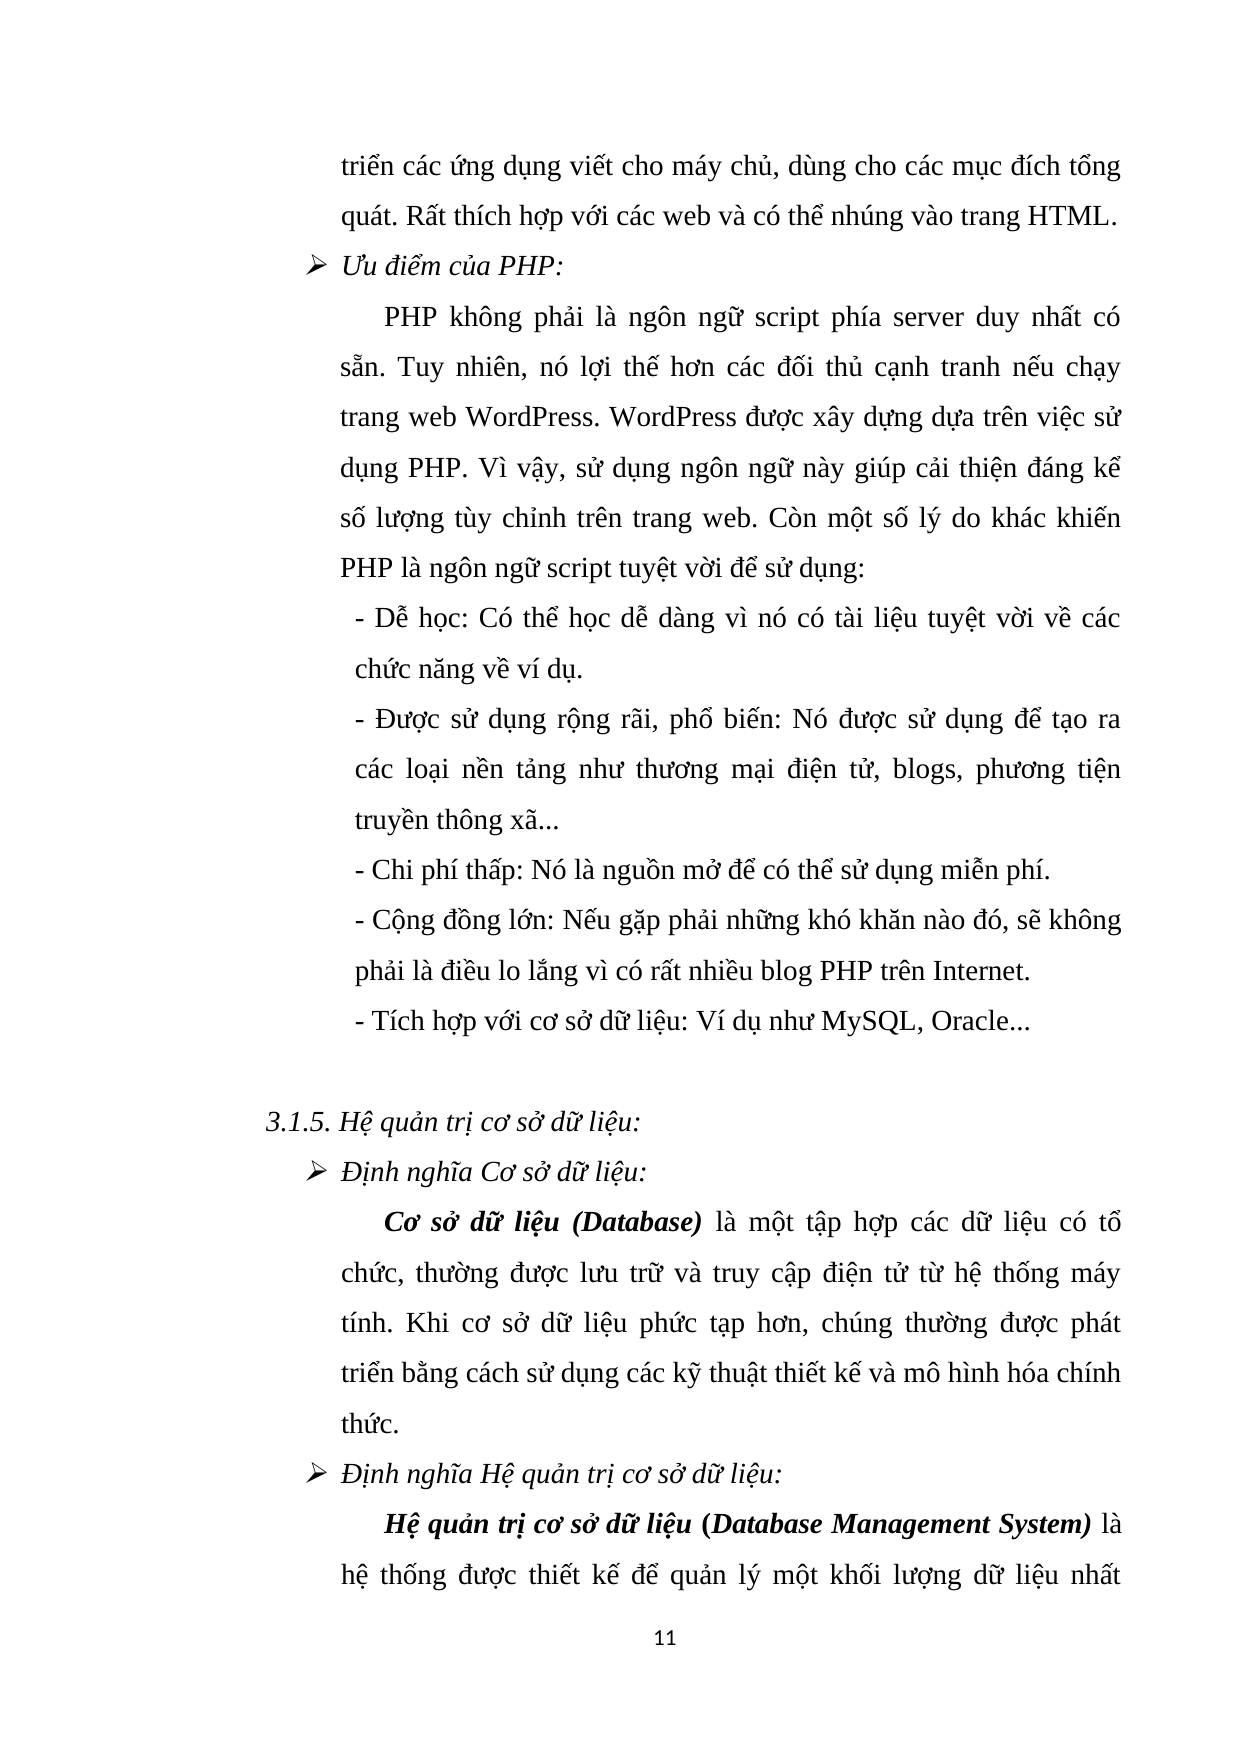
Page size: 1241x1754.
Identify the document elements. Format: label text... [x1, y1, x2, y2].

list 3.1.5. Hệ quản trị cơ sở dữ liệu: [266, 1104, 1122, 1137]
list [341, 1506, 1122, 1590]
list - Cộng đồng lớn: Nếu gặp phải những khó khăn nào đó, sẽ không phải là điều lo lắng vì có rất nhiều blog PHP trên Internet. [354, 902, 1122, 986]
list Định nghĩa Hệ quản trị cơ sở dữ liệu: [303, 1456, 1122, 1490]
list Cơ sở dữ liệu (Database) là một tập hợp các dữ liệu có tổ chức, thường được lưu trữ và truy cập điện tử từ hệ thống máy tính. Khi cơ sở dữ liệu phức tạp hơn, chúng thường được phát triển bằng cách sử dụng các kỹ thuật thiết kế và mô hình hóa chính thức. [341, 1204, 1122, 1439]
text PHP không phải là ngôn ngữ script phía server duy nhất có sẵn. Tuy nhiên, nó lợi thế hơn các đối thủ cạnh tranh nếu chạy trang web WordPress. WordPress được xây dựng dựa trên việc sử dụng PHP. Vì vậy, sử dụng ngôn ngữ này giúp cải thiện đáng kể số lượng tùy chỉnh trên trang web. Còn một số lý do khác khiến PHP là ngôn ngữ script tuyệt vời để sử dụng: [340, 299, 1122, 584]
list - Dễ học: Có thể học dễ dàng vì nó có tài liệu tuyệt vời về các chức năng về ví dụ. [354, 601, 1122, 684]
list - Chi phí thấp: Nó là nguồn mở để có thể sử dụng miễn phí. [354, 852, 1122, 886]
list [341, 148, 1122, 232]
list Định nghĩa Cơ sở dữ liệu: [303, 1154, 1122, 1188]
list - Tích hợp với cơ sở dữ liệu: Ví dụ như MySQL, Oracle... [354, 1003, 1122, 1037]
list - Được sử dụng rộng rãi, phổ biến: Nó được sử dụng để tạo ra các loại nền tảng như thương mại điện tử, blogs, phương tiện truyền thông xã... [354, 701, 1122, 835]
list Ưu điểm của PHP: [303, 248, 1122, 282]
